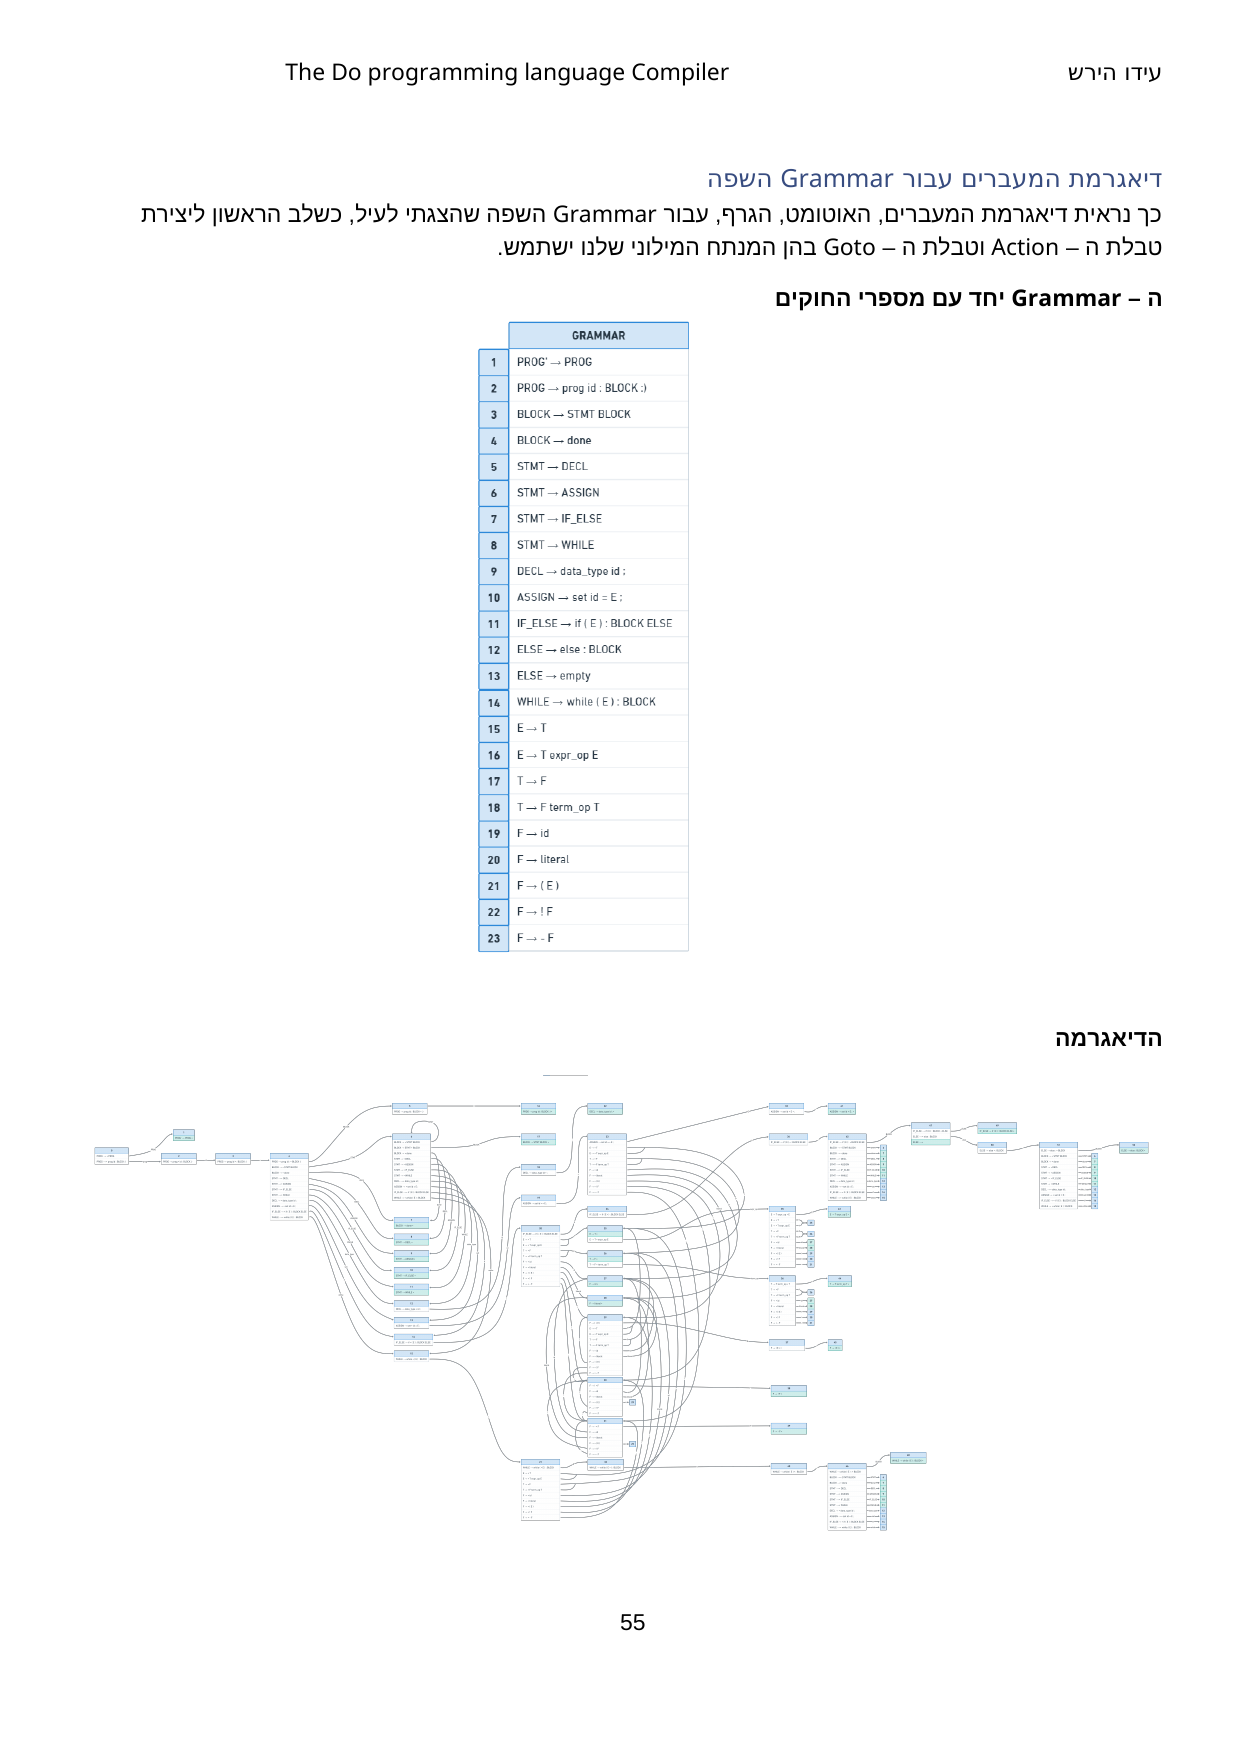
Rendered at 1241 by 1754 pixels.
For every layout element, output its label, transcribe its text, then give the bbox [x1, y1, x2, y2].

text כך נראית דיאגרמת המעברים, האוטומט, הגרף, עבור Grammar השפה שהצגתי לעיל, כשלב הראשון ליצירת טבלת ה – Action וטבלת ה – Goto בהן המנתח המילוני שלנו ישתמש. [103, 198, 1162, 262]
text ה – Grammar יחד עם מספרי החוקים [103, 281, 1162, 313]
subtitle דיאגרמת המעברים עבור Grammar השפה [103, 161, 1162, 195]
text הדיאגרמה [103, 1025, 1162, 1052]
picture [468, 320, 703, 954]
